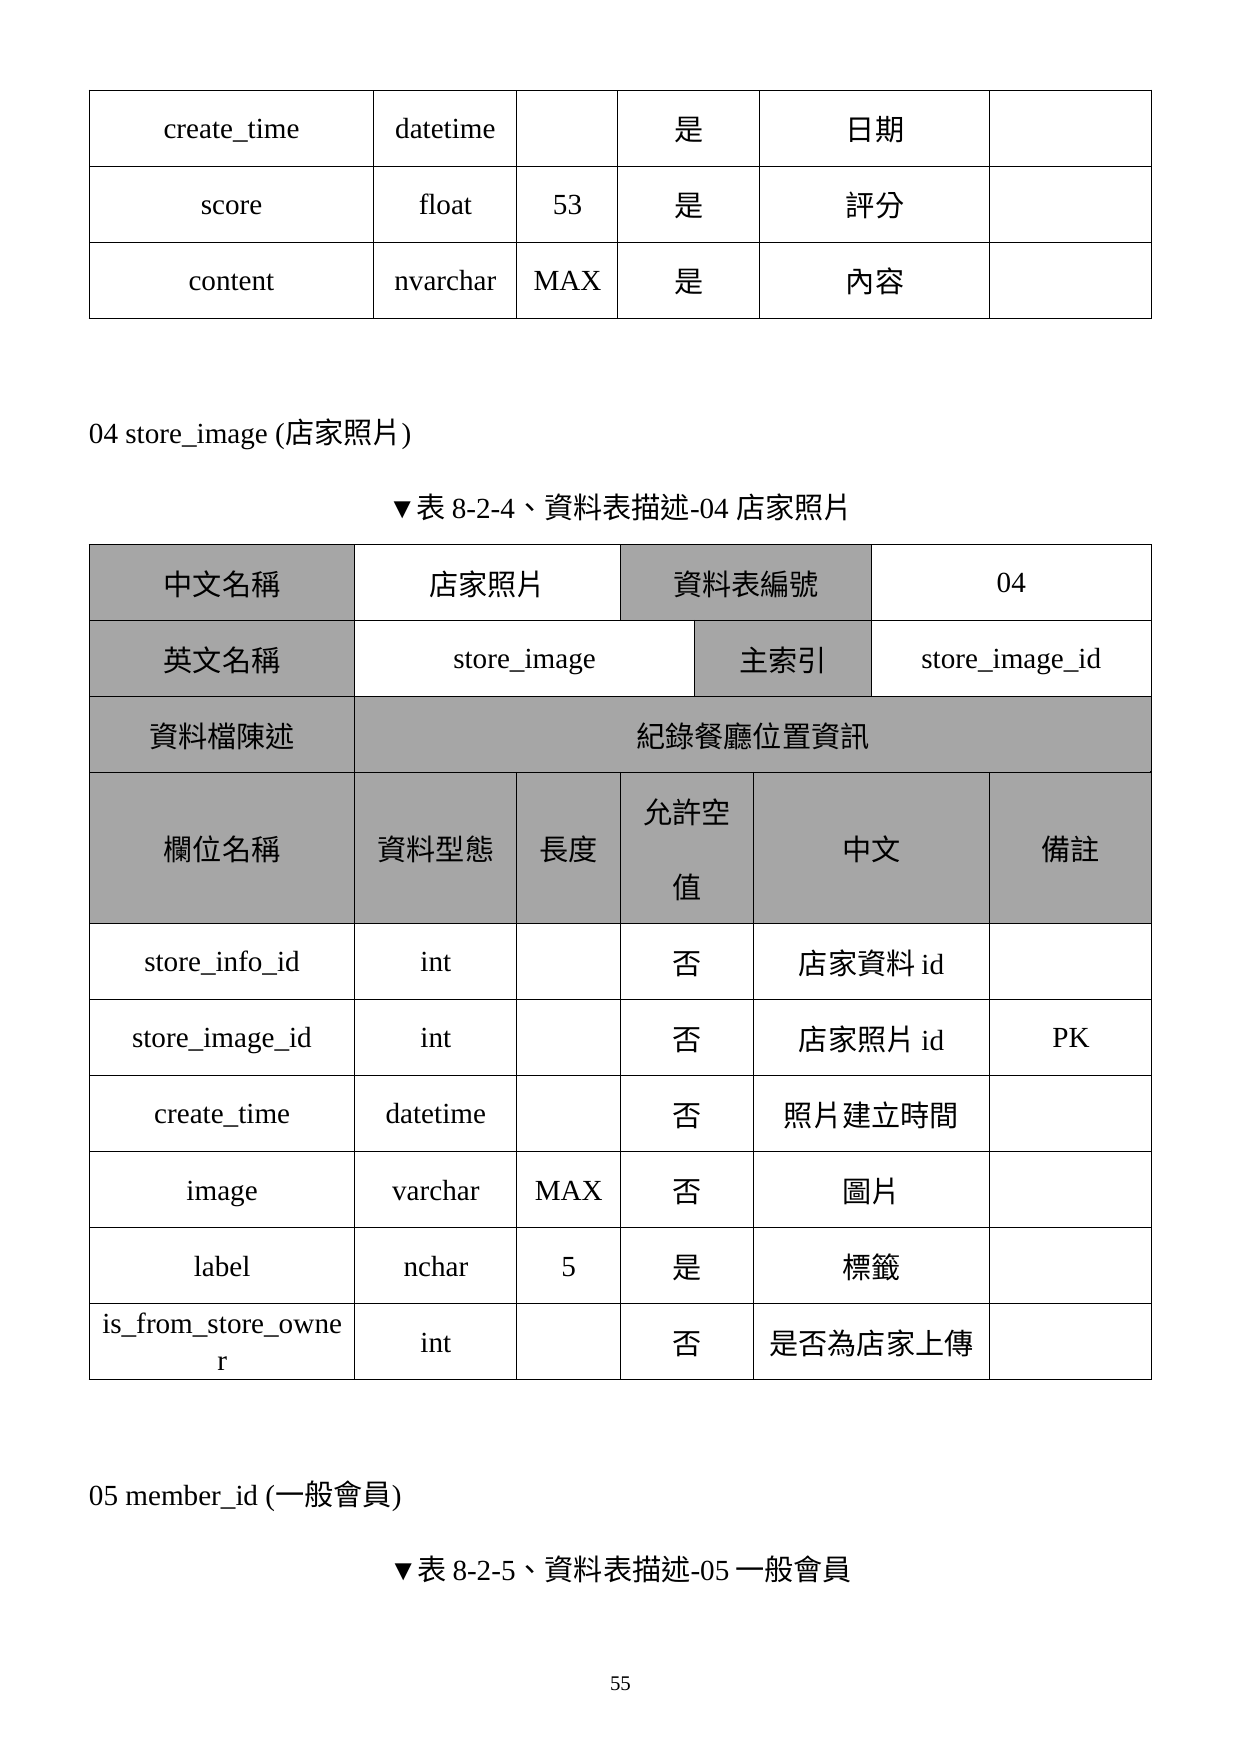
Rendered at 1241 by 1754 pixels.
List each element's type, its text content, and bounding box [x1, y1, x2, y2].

table_cell [517, 1304, 620, 1379]
table_cell int [355, 1304, 516, 1379]
table_cell [990, 167, 1151, 242]
table_cell 中文 [754, 773, 989, 923]
table_cell datetime [355, 1076, 516, 1151]
table_header 店家照片 [355, 545, 620, 620]
table_cell nvarchar [374, 243, 516, 318]
table_cell is_from_store_owner [90, 1304, 354, 1379]
table_cell 53 [517, 167, 617, 242]
table_cell 主索引 [695, 621, 871, 696]
table_cell 資料檔陳述 [90, 697, 354, 772]
table_cell varchar [355, 1152, 516, 1227]
table_cell [990, 1076, 1151, 1151]
table_cell store_info_id [90, 924, 354, 999]
table_cell 內容 [760, 243, 989, 318]
table_cell 否 [621, 1304, 753, 1379]
table_cell datetime [374, 91, 516, 166]
table_cell nchar [355, 1228, 516, 1303]
table_cell content [90, 243, 373, 318]
table_cell create_time [90, 91, 373, 166]
table_cell MAX [517, 243, 617, 318]
table_cell 圖片 [754, 1152, 989, 1227]
table_cell 長度 [517, 773, 620, 923]
table_cell [990, 1228, 1151, 1303]
table_cell [990, 924, 1151, 999]
table_cell create_time [90, 1076, 354, 1151]
table_cell int [355, 924, 516, 999]
text 05 member_id (一般會員) [89, 1455, 1152, 1530]
table_cell MAX [517, 1152, 620, 1227]
table_header 04 [872, 545, 1151, 620]
table_cell 5 [517, 1228, 620, 1303]
table_cell store_image [355, 621, 694, 696]
table_cell 是 [621, 1228, 753, 1303]
table_cell [990, 91, 1151, 166]
table_cell score [90, 167, 373, 242]
table_cell store_image_id [90, 1000, 354, 1075]
table_cell 英文名稱 [90, 621, 354, 696]
table_cell 照片建立時間 [754, 1076, 989, 1151]
table_cell 紀錄餐廳位置資訊 [355, 697, 1151, 772]
table_cell 是 [618, 91, 759, 166]
text ▼表8-2-4、資料表描述-04 店家照片 [89, 469, 1152, 544]
table_cell 否 [621, 1000, 753, 1075]
table_cell [517, 924, 620, 999]
table_cell 備註 [990, 773, 1151, 923]
table_cell 是 [618, 167, 759, 242]
table_header 資料表編號 [621, 545, 871, 620]
table_cell [517, 91, 617, 166]
table_cell [990, 243, 1151, 318]
table_cell 店家照片id [754, 1000, 989, 1075]
table_cell 是否為店家上傳 [754, 1304, 989, 1379]
table_cell 日期 [760, 91, 989, 166]
table_cell 否 [621, 924, 753, 999]
table_cell [990, 1304, 1151, 1379]
table_cell 欄位名稱 [90, 773, 354, 923]
table_cell [517, 1076, 620, 1151]
table_cell 評分 [760, 167, 989, 242]
table_cell label [90, 1228, 354, 1303]
table_cell int [355, 1000, 516, 1075]
table_cell store_image_id [872, 621, 1151, 696]
text 04 store_image (店家照片) [89, 394, 1152, 469]
table_cell 否 [621, 1076, 753, 1151]
table_cell 標籤 [754, 1228, 989, 1303]
table_header 中文名稱 [90, 545, 354, 620]
table_cell PK [990, 1000, 1151, 1075]
table_cell 否 [621, 1152, 753, 1227]
table_cell [990, 1152, 1151, 1227]
text ▼表8-2-5、資料表描述-05一般會員 [89, 1530, 1152, 1605]
table_cell 是 [618, 243, 759, 318]
table_cell float [374, 167, 516, 242]
table_cell [517, 1000, 620, 1075]
table_cell 店家資料id [754, 924, 989, 999]
table_cell image [90, 1152, 354, 1227]
table_cell 允許空值 [621, 773, 753, 923]
table_cell 資料型態 [355, 773, 516, 923]
